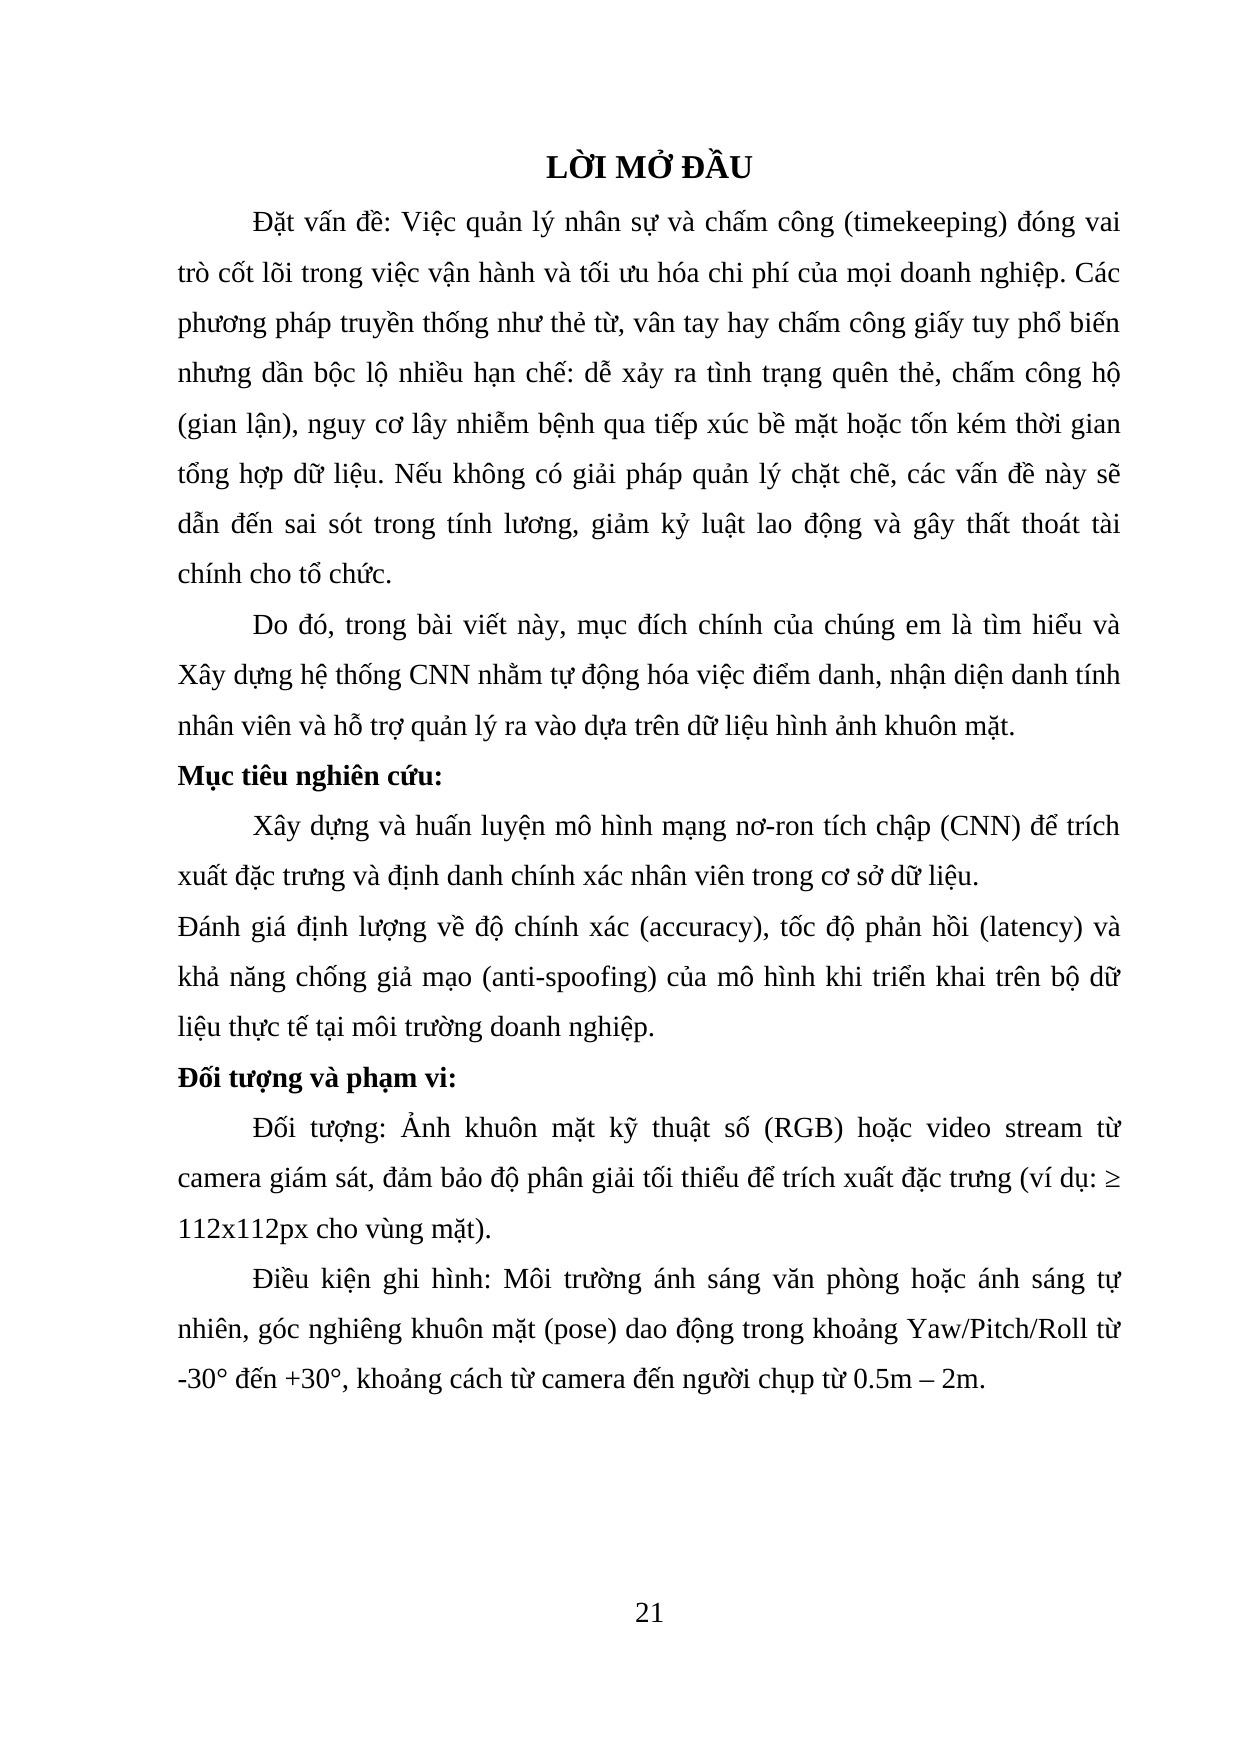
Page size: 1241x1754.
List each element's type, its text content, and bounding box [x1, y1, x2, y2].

text Xây dựng và huấn luyện mô hình mạng nơ-ron tích chập (CNN) để trích xuất đặc trưng và định danh chính xác nhân viên trong cơ sở dữ liệu. [177, 808, 1122, 892]
text Đối tượng và phạm vi: [177, 1060, 1122, 1093]
text Mục tiêu nghiên cứu: [177, 758, 1122, 791]
text Điều kiện ghi hình: Môi trường ánh sáng văn phòng hoặc ánh sáng tự nhiên, góc nghiêng khuôn mặt (pose) dao động trong khoảng Yaw/Pitch/Roll từ -30° đến +30°, khoảng cách từ camera đến người chụp từ 0.5m – 2m. [177, 1261, 1122, 1395]
text LỜI MỞ ĐẦU [177, 147, 1122, 185]
text Đánh giá định lượng về độ chính xác (accuracy), tốc độ phản hồi (latency) và khả năng chống giả mạo (anti-spoofing) của mô hình khi triển khai trên bộ dữ liệu thực tế tại môi trường doanh nghiệp. [177, 909, 1122, 1043]
text Đối tượng: Ảnh khuôn mặt kỹ thuật số (RGB) hoặc video stream từ camera giám sát, đảm bảo độ phân giải tối thiểu để trích xuất đặc trưng (ví dụ: ≥ 112x112px cho vùng mặt). [177, 1110, 1122, 1244]
text Đặt vấn đề: Việc quản lý nhân sự và chấm công (timekeeping) đóng vai trò cốt lõi trong việc vận hành và tối ưu hóa chi phí của mọi doanh nghiệp. Các phương pháp truyền thống như thẻ từ, vân tay hay chấm công giấy tuy phổ biến nhưng dần bộc lộ nhiều hạn chế: dễ xảy ra tình trạng quên thẻ, chấm công hộ (gian lận), nguy cơ lây nhiễm bệnh qua tiếp xúc bề mặt hoặc tốn kém thời gian tổng hợp dữ liệu. Nếu không có giải pháp quản lý chặt chẽ, các vấn đề này sẽ dẫn đến sai sót trong tính lương, giảm kỷ luật lao động và gây thất thoát tài chính cho tổ chức. [177, 204, 1122, 590]
text Do đó, trong bài viết này, mục đích chính của chúng em là tìm hiểu và Xây dựng hệ thống CNN nhằm tự động hóa việc điểm danh, nhận diện danh tính nhân viên và hỗ trợ quản lý ra vào dựa trên dữ liệu hình ảnh khuôn mặt. [177, 607, 1122, 741]
